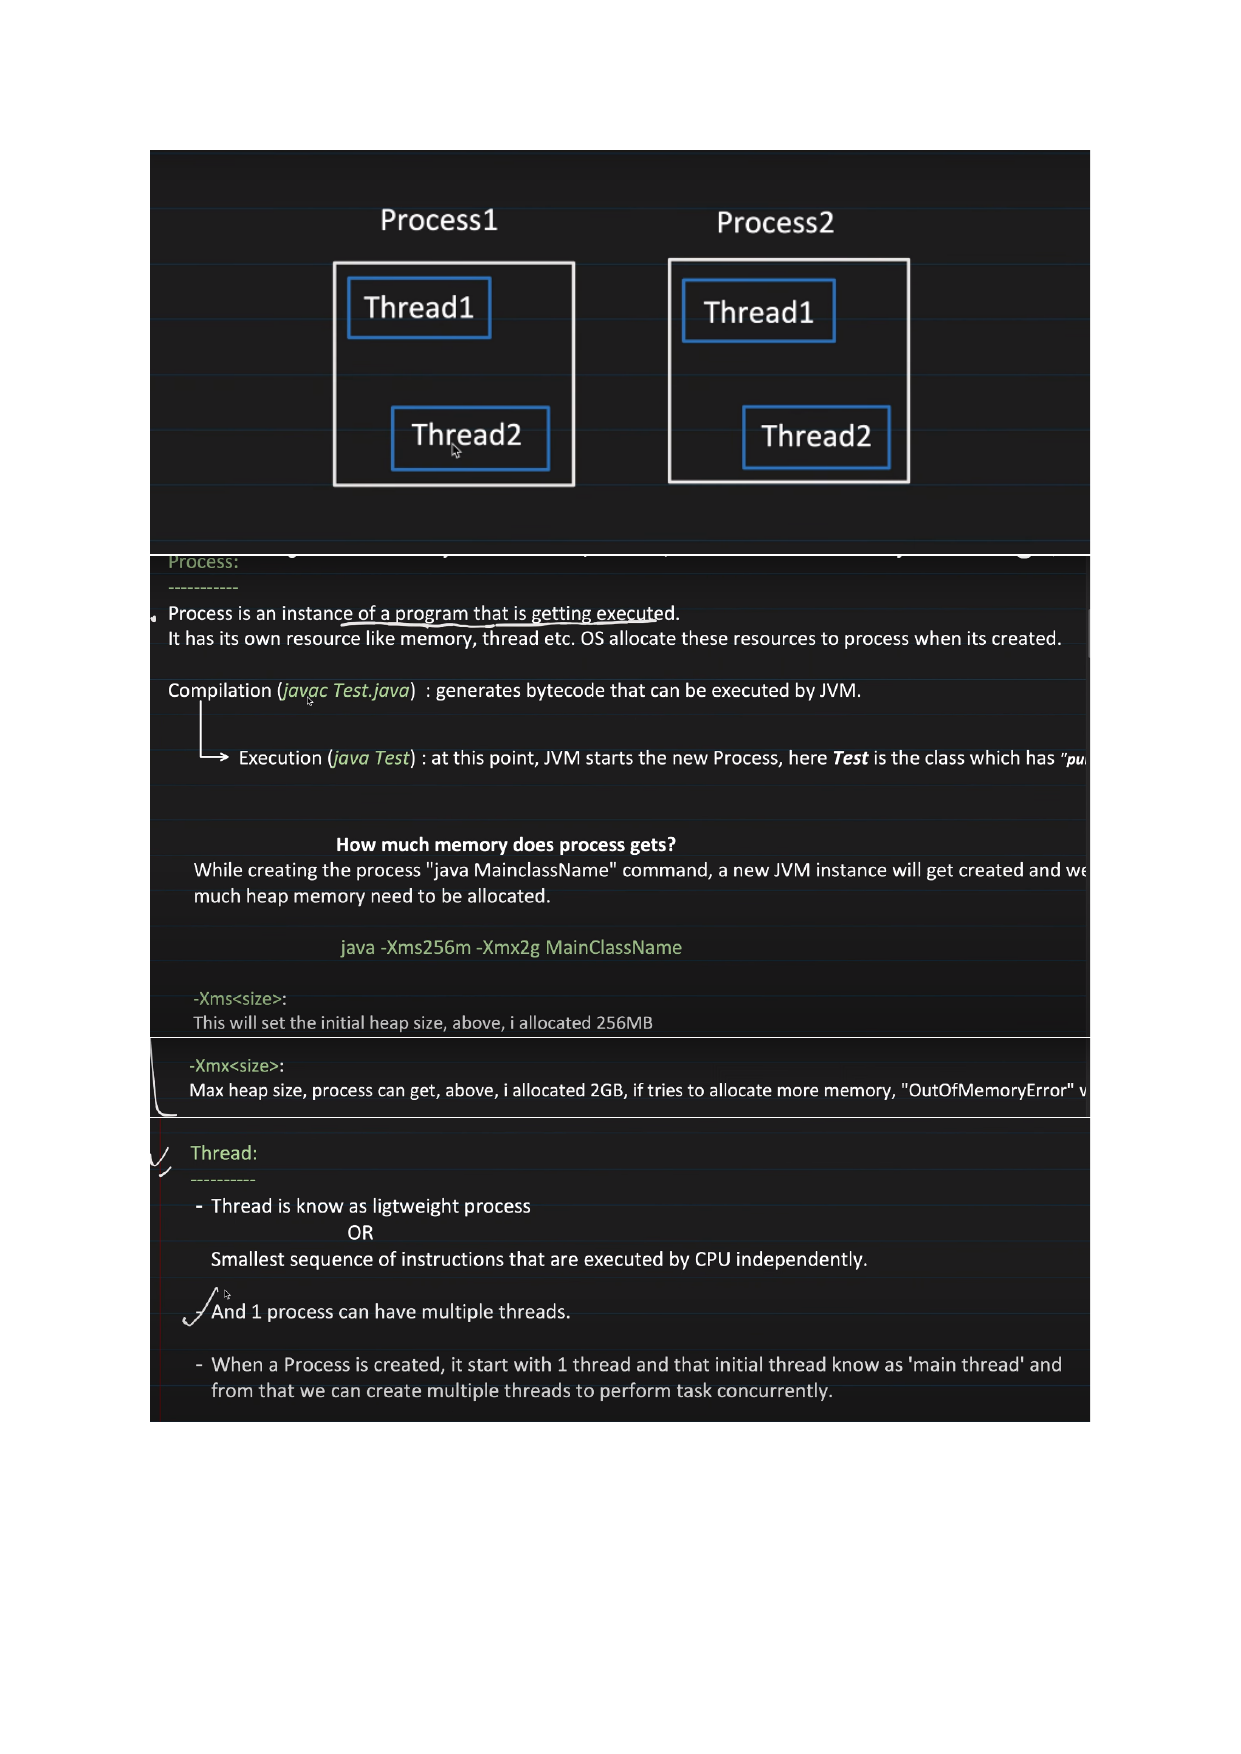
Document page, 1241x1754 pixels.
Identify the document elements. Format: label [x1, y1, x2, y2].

picture [150, 1038, 1091, 1117]
picture [150, 556, 1091, 1037]
picture [150, 150, 1091, 554]
picture [150, 1118, 1091, 1422]
